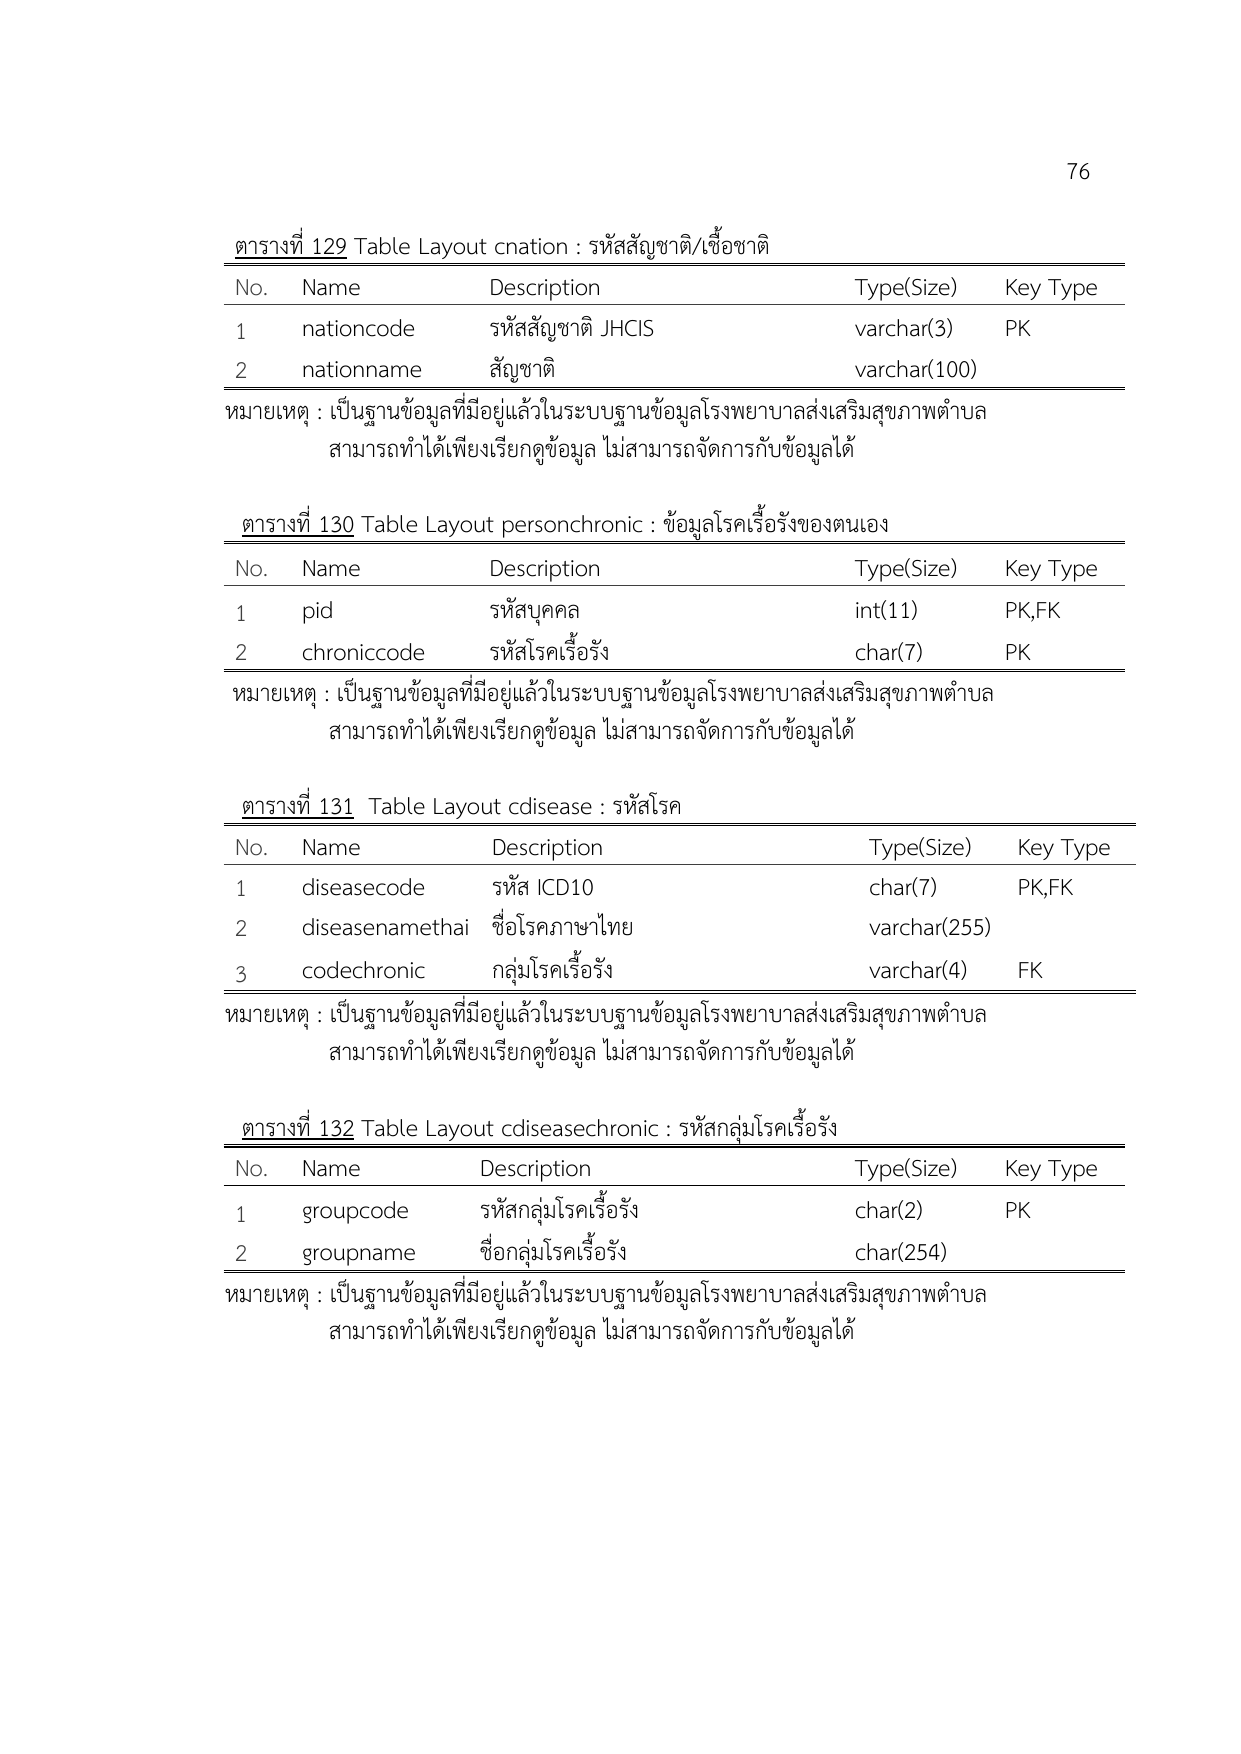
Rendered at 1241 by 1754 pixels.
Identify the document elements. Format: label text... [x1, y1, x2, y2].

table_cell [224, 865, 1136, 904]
text สามารถทำได้เพียงเรียกดูข้อมูล ไม่สามารถจัดการกับข้อมูลได้ [225, 710, 1090, 748]
text หมายเหตุ : เป็นฐานข้อมูลที่มีอยู่แล้วในระบบฐานข้อมูลโรงพยาบาลส่งเสริมสุขภาพตำบล [225, 1273, 1090, 1310]
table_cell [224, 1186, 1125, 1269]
text สามารถทำได้เพียงเรียกดูข้อมูล ไม่สามารถจัดการกับข้อมูลได้ [225, 1031, 1090, 1069]
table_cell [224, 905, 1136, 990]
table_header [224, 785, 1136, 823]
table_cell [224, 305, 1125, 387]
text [225, 428, 1090, 465]
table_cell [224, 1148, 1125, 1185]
text สามารถทำได้เพียงเรียกดูข้อมูล ไม่สามารถจัดการกับข้อมูลได้ [225, 1310, 1090, 1348]
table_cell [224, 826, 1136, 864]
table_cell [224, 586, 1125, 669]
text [225, 390, 1090, 428]
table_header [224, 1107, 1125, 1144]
text หมายเหตุ : เป็นฐานข้อมูลที่มีอยู่แล้วในระบบฐานข้อมูลโรงพยาบาลส่งเสริมสุขภาพตำบล [225, 672, 1090, 710]
text หมายเหตุ : เป็นฐานข้อมูลที่มีอยู่แล้วในระบบฐานข้อมูลโรงพยาบาลส่งเสริมสุขภาพตำบล [225, 994, 1090, 1031]
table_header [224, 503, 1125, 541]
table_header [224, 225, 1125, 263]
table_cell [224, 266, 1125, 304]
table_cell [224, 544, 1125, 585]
